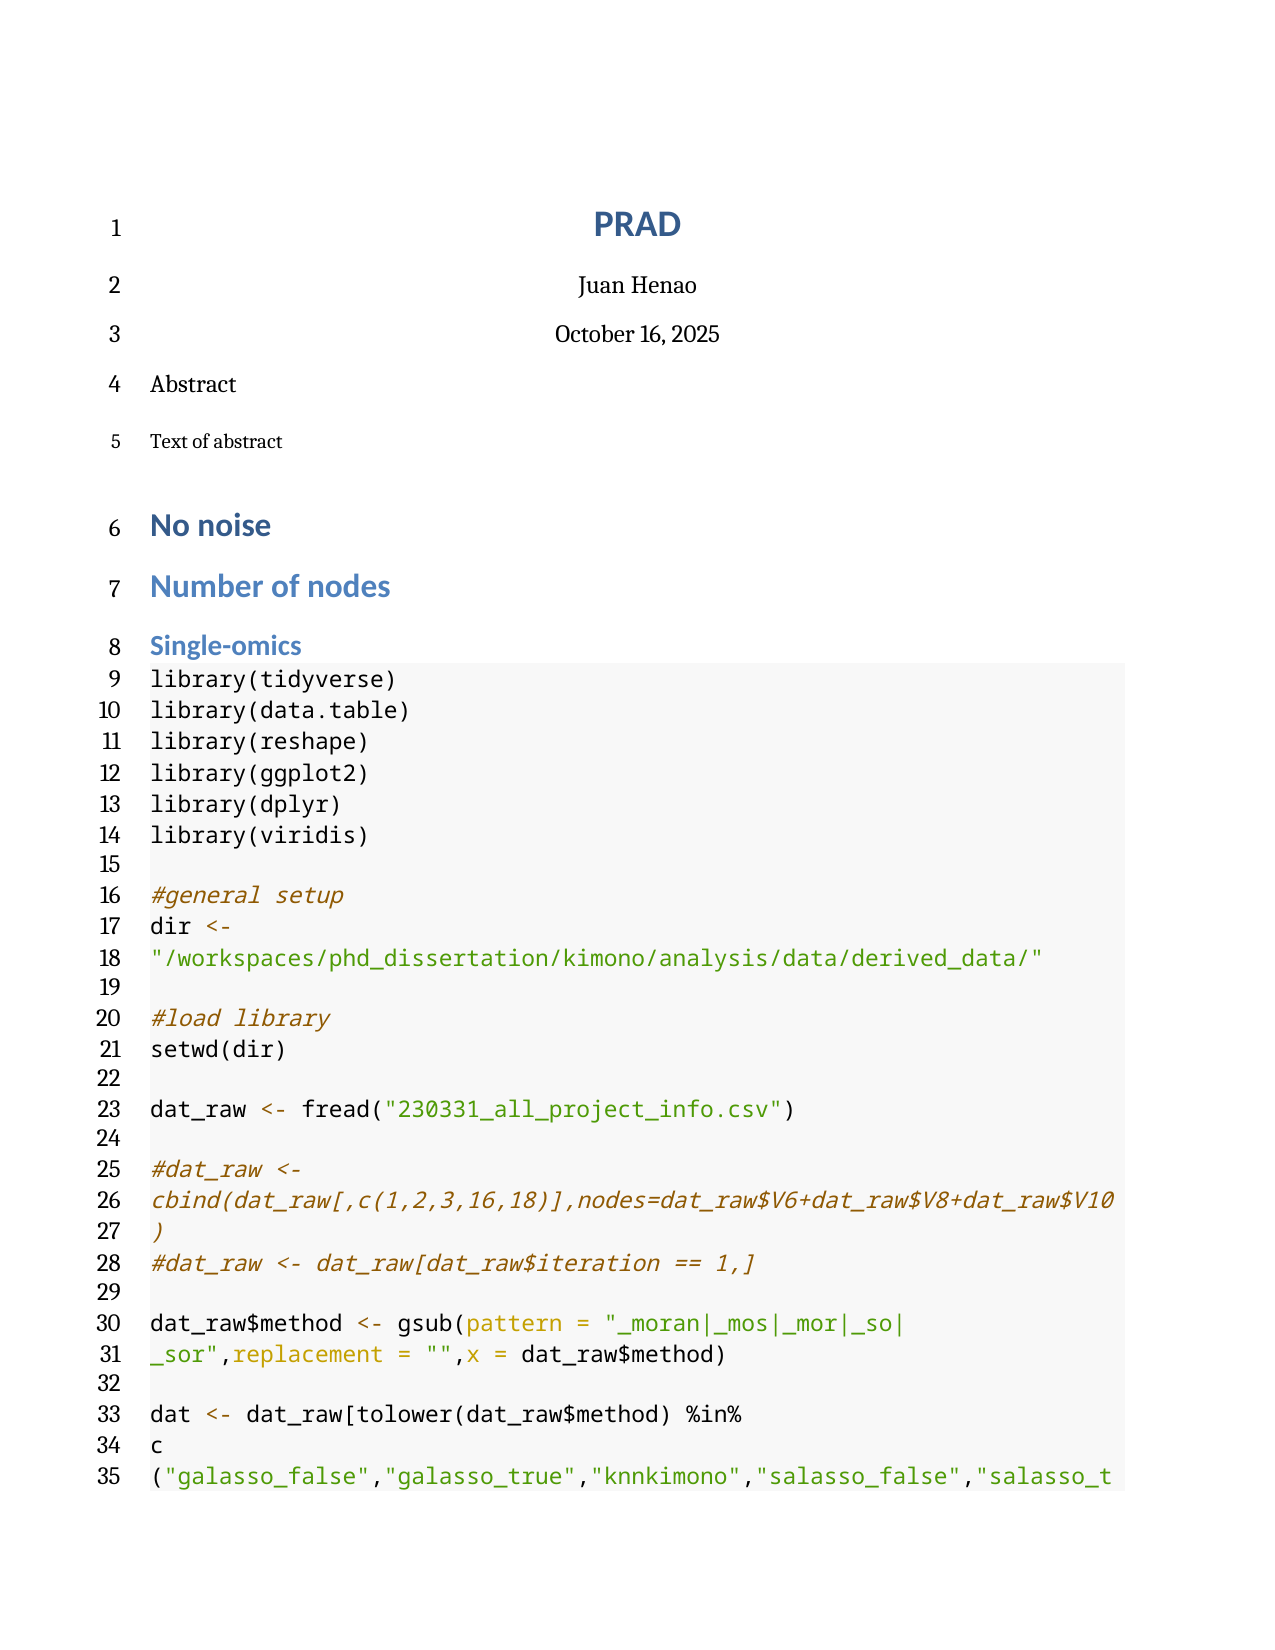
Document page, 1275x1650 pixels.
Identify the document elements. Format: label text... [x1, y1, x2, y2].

subtitle No noise [150, 504, 1125, 545]
subtitle Single-omics [150, 627, 1125, 663]
subtitle Number of nodes [150, 566, 1125, 606]
text Juan Henao [150, 271, 1125, 299]
text October 16, 2025 [150, 320, 1125, 349]
text Text of abstract [150, 430, 1125, 454]
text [150, 663, 1125, 1491]
title PRAD [150, 200, 1125, 246]
